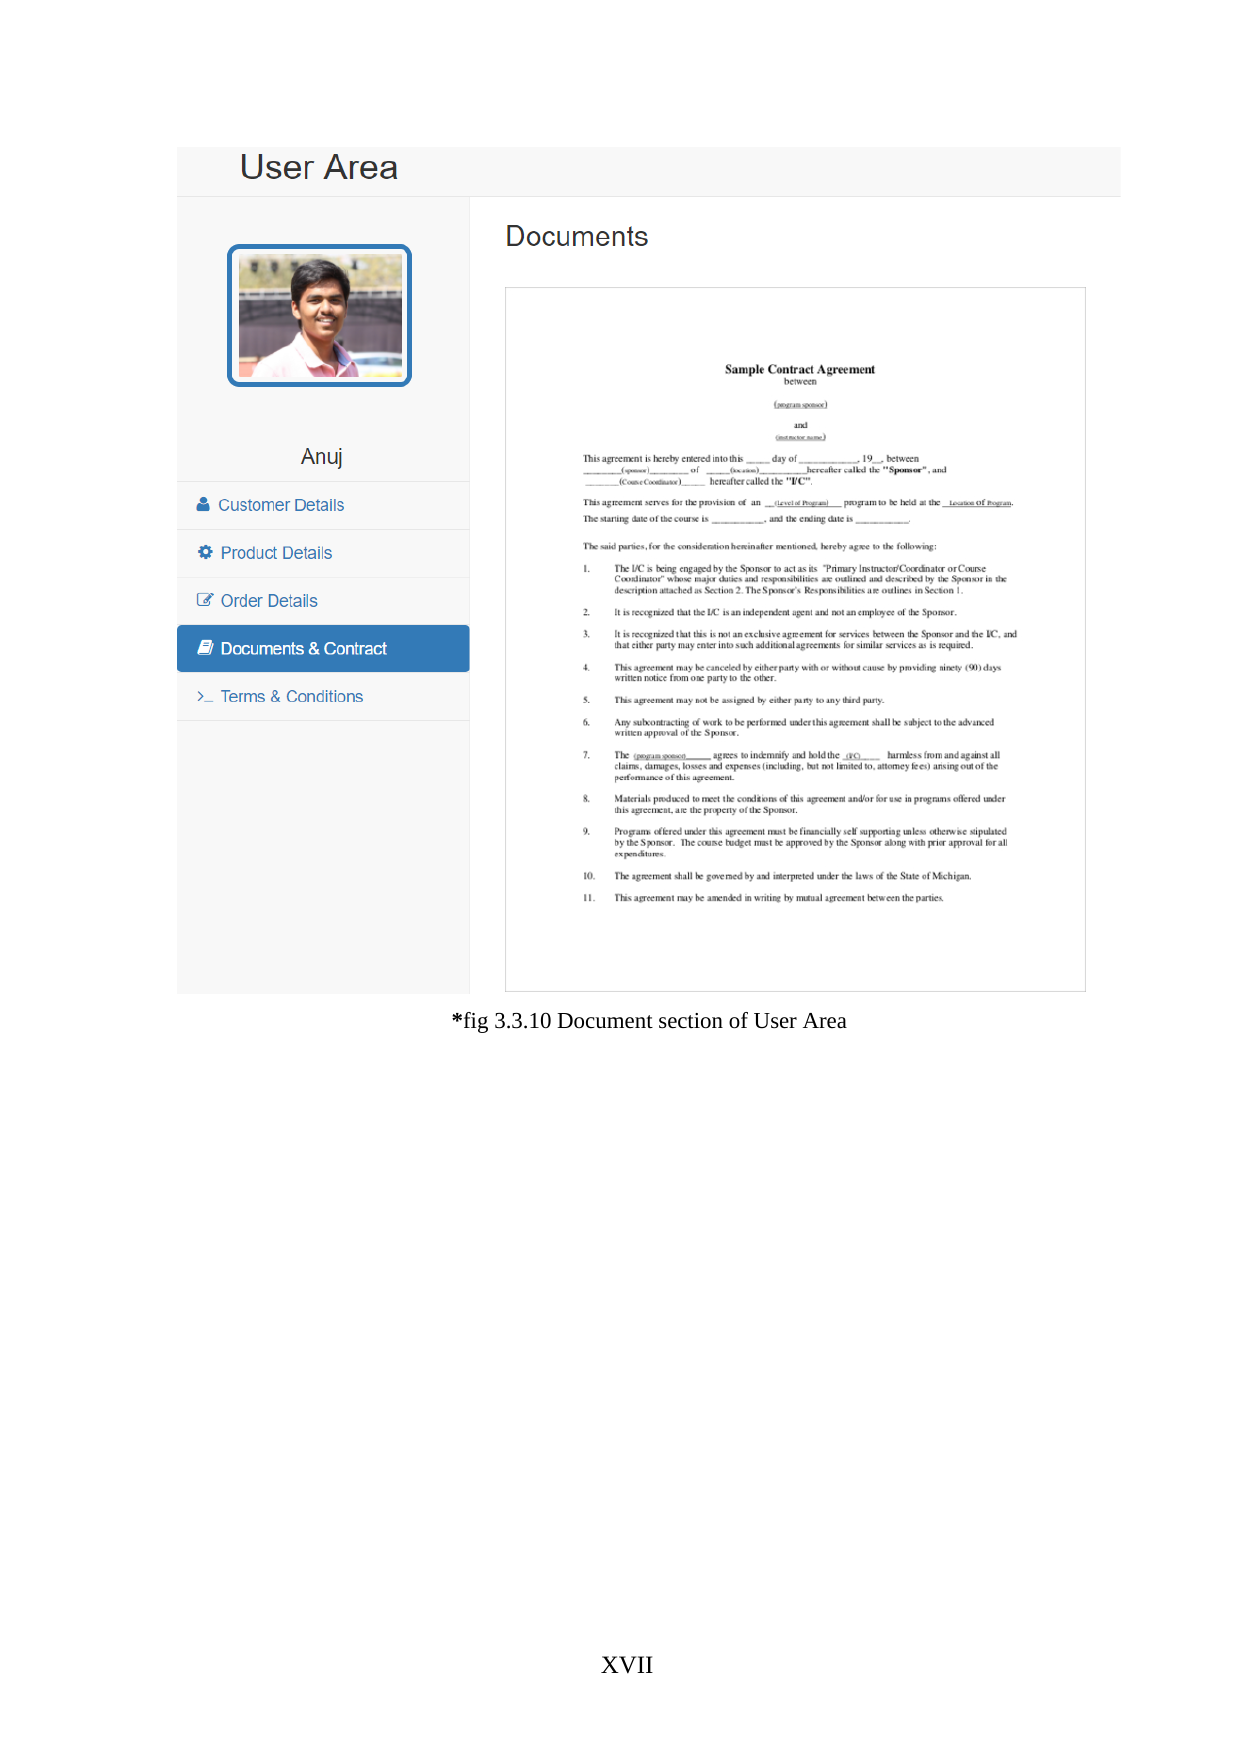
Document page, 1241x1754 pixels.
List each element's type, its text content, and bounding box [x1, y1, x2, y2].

text *fig 3.3.10 Document section of User Area [177, 1008, 1122, 1034]
picture [177, 147, 1121, 994]
